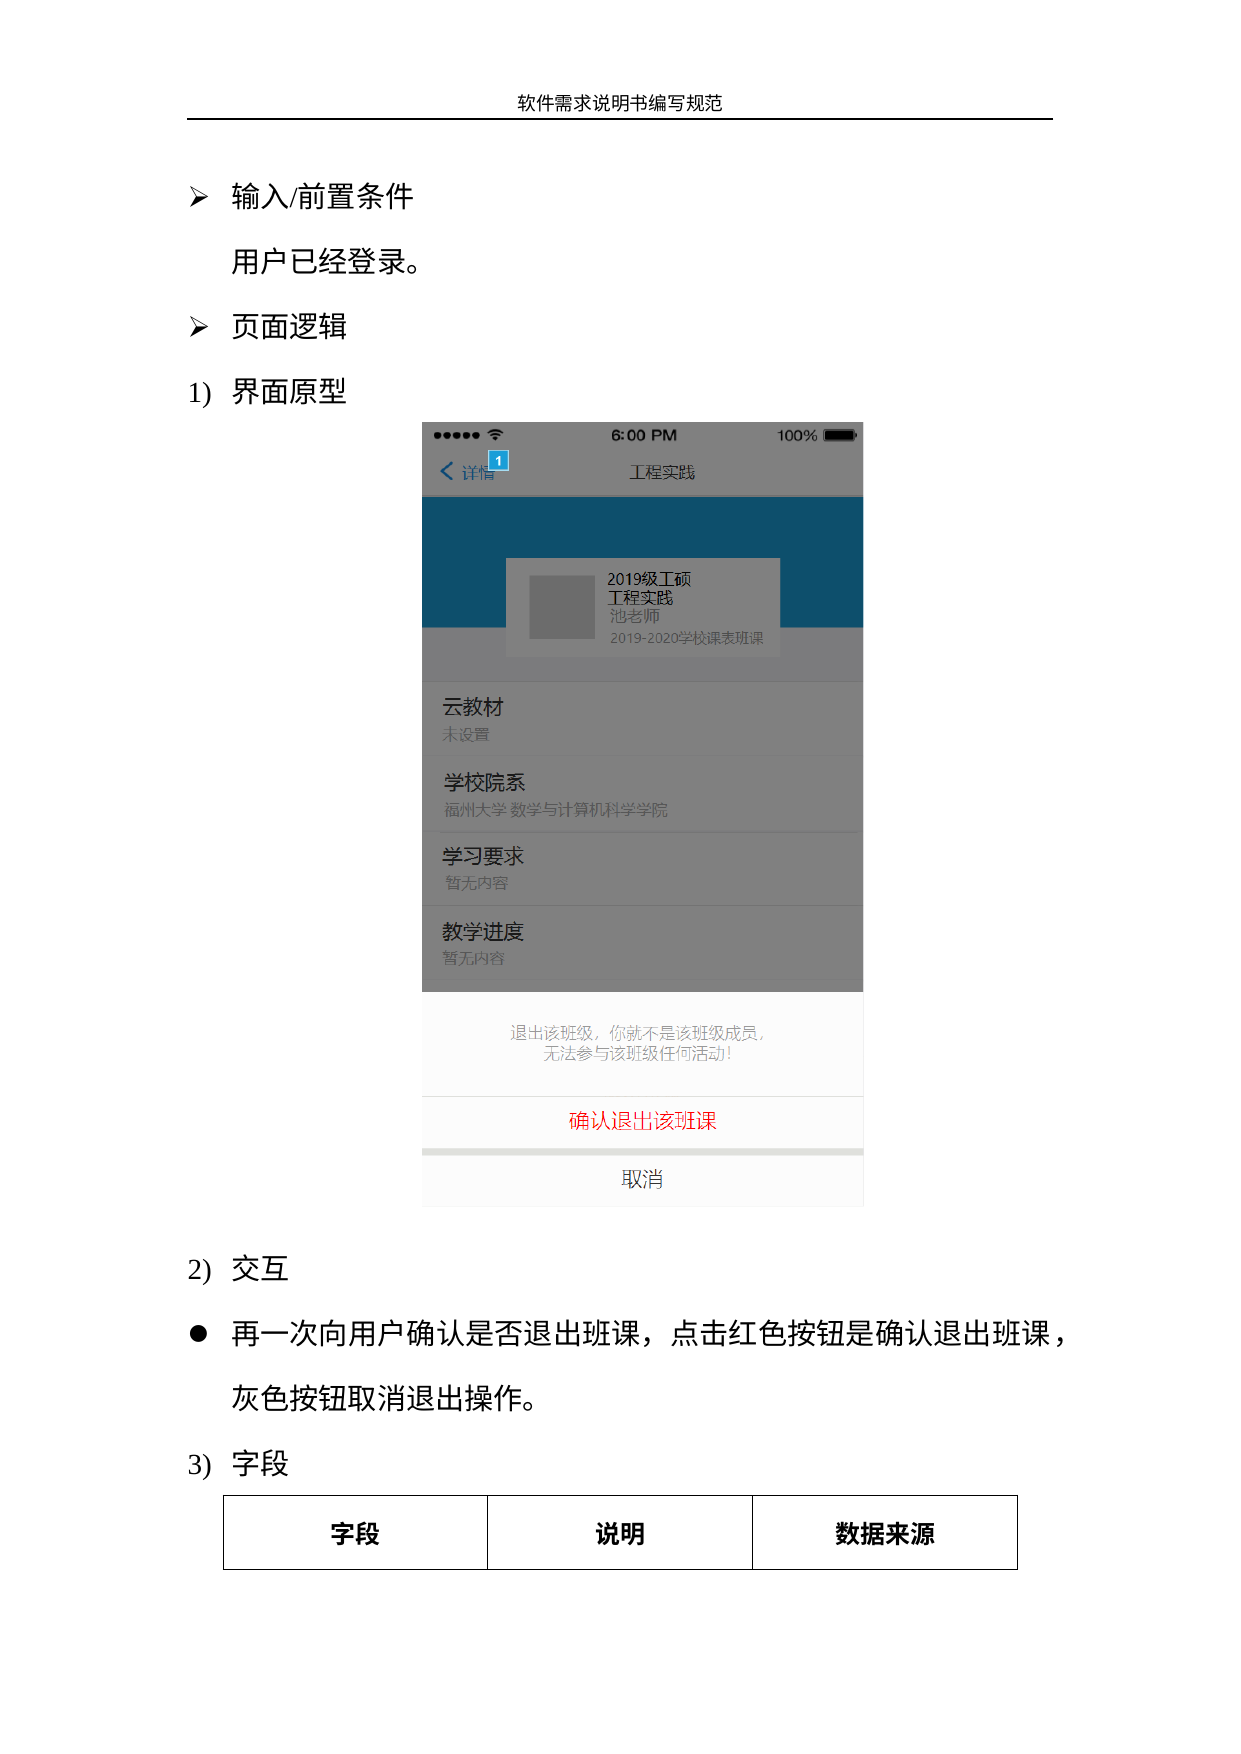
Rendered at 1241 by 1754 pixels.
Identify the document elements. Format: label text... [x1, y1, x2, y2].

picture [420, 422, 864, 1207]
table_header 字段 [224, 1496, 487, 1569]
list 页面逻辑 [187, 292, 1053, 357]
list 字段 [187, 1429, 1053, 1494]
text 用户已经登录。 [187, 227, 1053, 292]
list 输入/前置条件 [187, 162, 1053, 227]
table_header 数据来源 [753, 1496, 1017, 1569]
list 再一次向用户确认是否退出班课，点击红色按钮是确认退出班课，灰色按钮取消退出操作。 [187, 1299, 1053, 1429]
list 交互 [187, 1234, 1053, 1299]
table_header 说明 [488, 1496, 752, 1569]
list 界面原型 [187, 357, 1053, 422]
